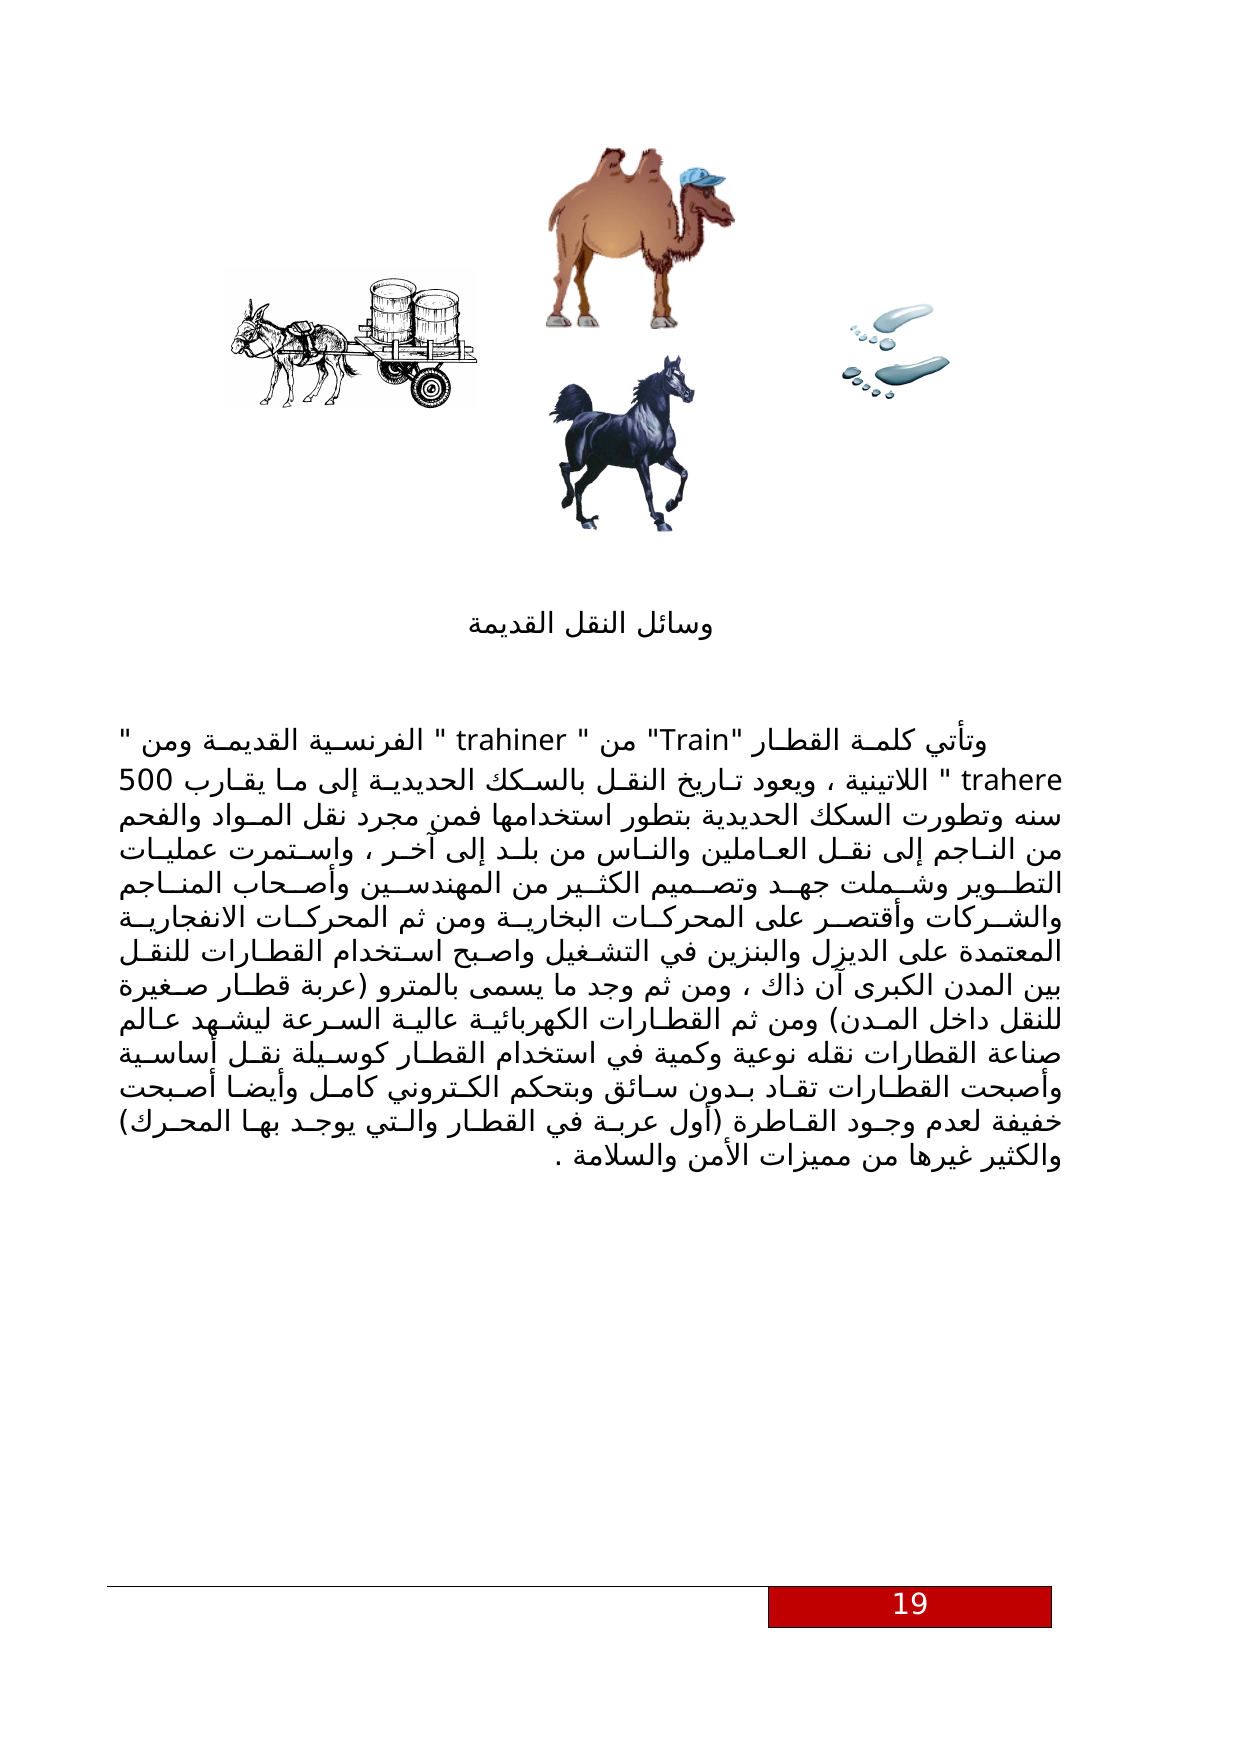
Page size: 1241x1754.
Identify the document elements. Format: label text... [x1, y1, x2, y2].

text وسائل النقل القديمة [118, 606, 1063, 640]
picture [805, 287, 974, 410]
text وتأتي كلمة القطار "Train" من " trahiner " الفرنسية القديمة ومن " trahere " اللاتينية ، ويعود تاريخ النقل بالسكك الحديدية إلى ما يقارب 500 سنه وتطورت السكك الحديدية بتطور استخدامها فمن مجرد نقل المواد والفحم من الناجم إلى نقل العاملين والناس من بلد إلى آخر ، واستمرت عمليات التطوير وشملت جهد وتصميم الكثير من المهندسين وأصحاب المناجم والشركات وأقتصر على المحركات البخارية ومن ثم المحركات الانفجارية المعتمدة على الديزل والبنزين في التشغيل واصبح استخدام القطارات للنقل بين المدن الكبرى آن ذاك ، ومن ثم وجد ما يسمى بالمترو (عربة قطار صغيرة للنقل داخل المدن) ومن ثم القطارات الكهربائية عالية السرعة ليشهد عالم صناعة القطارات نقله نوعية وكمية في استخدام القطار كوسيلة نقل أساسية وأصبحت القطارات تقاد بدون سائق وبتحكم الكتروني كامل وأيضا أصبحت خفيفة لعدم وجود القاطرة (أول عربة في القطار والتي يوجد بها المحرك) والكثير غيرها من مميزات الأمن والسلامة . [118, 719, 1063, 1172]
picture [224, 267, 478, 411]
picture [503, 339, 754, 538]
picture [546, 146, 735, 329]
